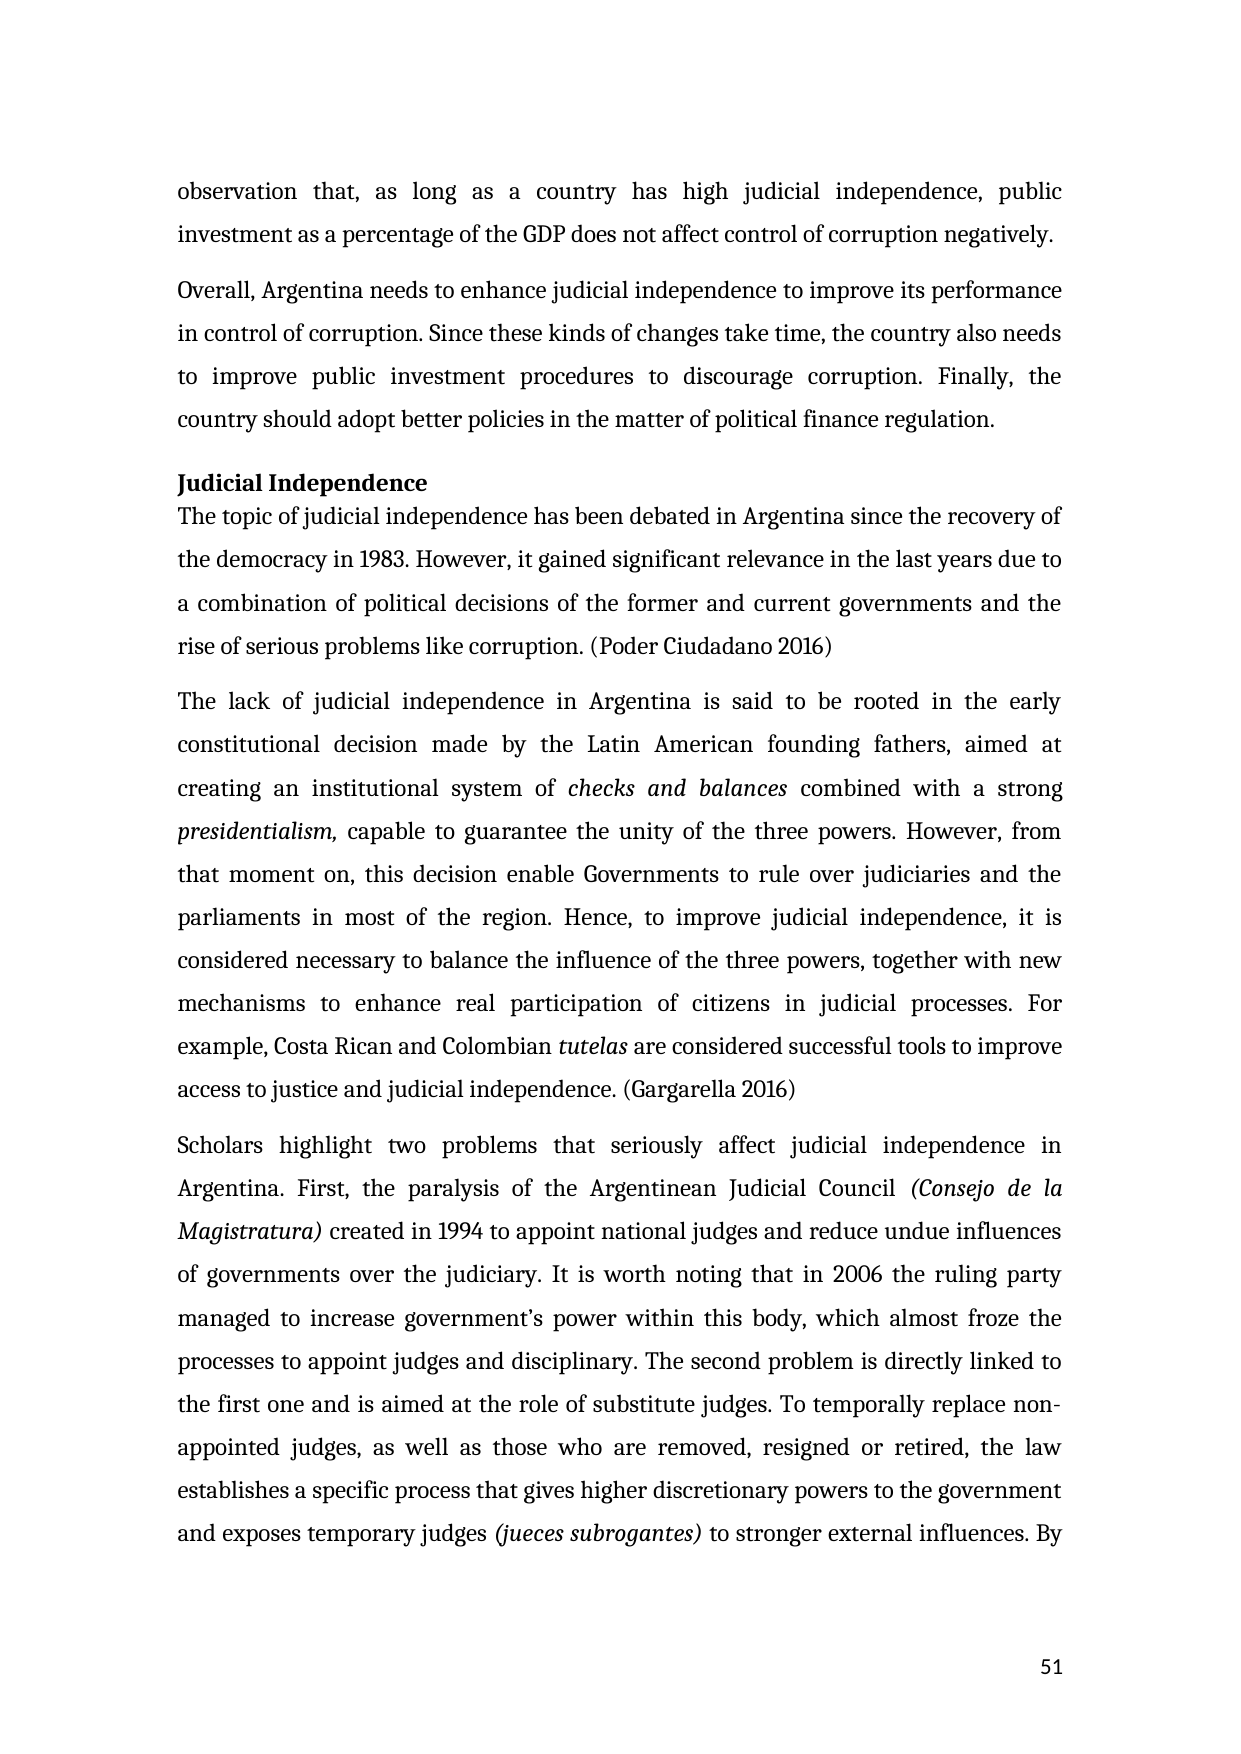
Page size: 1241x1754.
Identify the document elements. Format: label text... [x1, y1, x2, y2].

text The lack of judicial independence in Argentina is said to be rooted in the early constitutional decision made by the Latin American founding fathers, aimed at creating an institutional system of checks and balances combined with a strong presidentialism, capable to guarantee the unity of the three powers. However, from that moment on, this decision enable Governments to rule over judiciaries and the parliaments in most of the region. Hence, to improve judicial independence, it is considered necessary to balance the influence of the three powers, together with new mechanisms to enhance real participation of citizens in judicial processes. For example, Costa Rican and Colombian tutelas are considered successful tools to improve access to justice and judicial independence. (Gargarella 2016) [177, 687, 1063, 1104]
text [177, 177, 1063, 249]
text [177, 1131, 1063, 1548]
text The topic of judicial independence has been debated in Argentina since the recovery of the democracy in 1983. However, it gained significant relevance in the last years due to a combination of political decisions of the former and current governments and the rise of serious problems like corruption. (Poder Ciudadano 2016) [177, 502, 1063, 660]
subtitle Judicial Independence [177, 469, 1063, 498]
text Overall, Argentina needs to enhance judicial independence to improve its performance in control of corruption. Since these kinds of changes take time, the country also needs to improve public investment procedures to discourage corruption. Finally, the country should adopt better policies in the matter of political finance regulation. [177, 276, 1063, 434]
